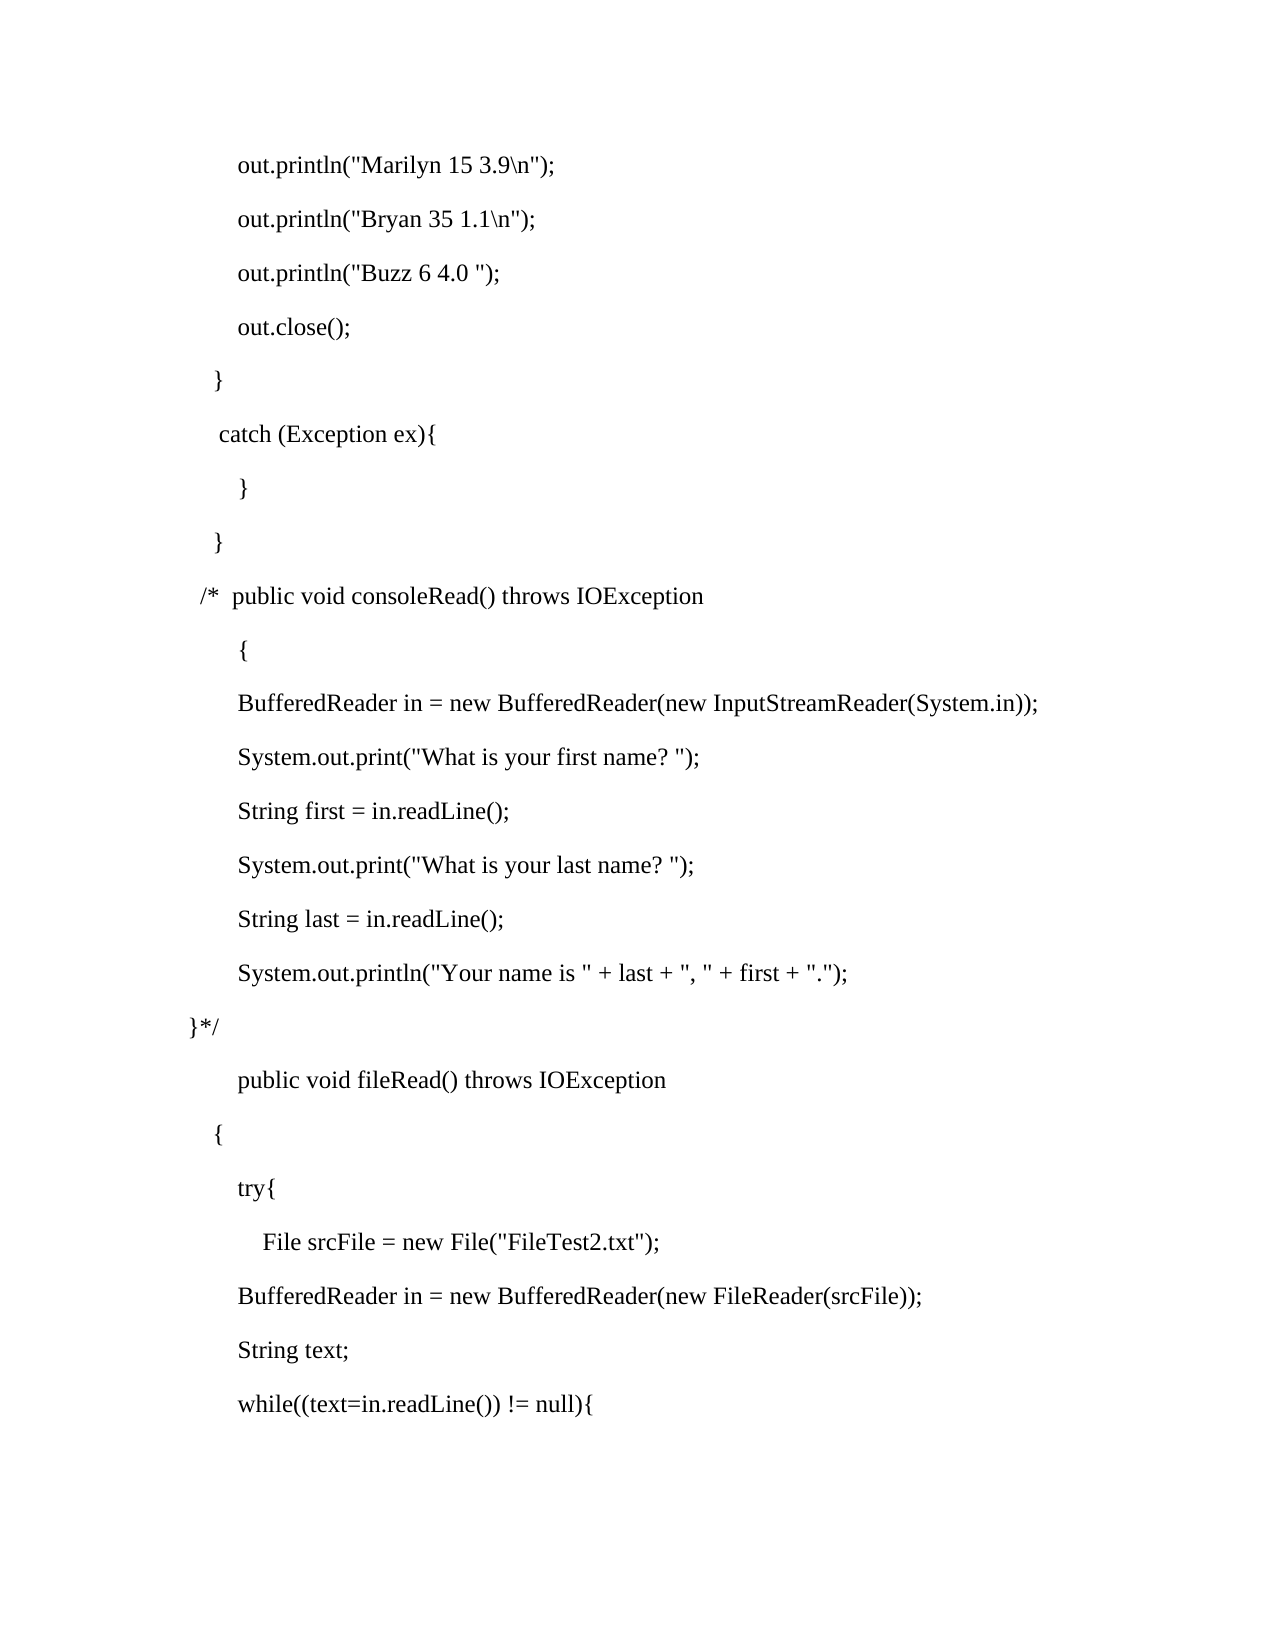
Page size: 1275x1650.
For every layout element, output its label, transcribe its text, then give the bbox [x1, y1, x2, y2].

text } [187, 527, 1125, 556]
text }*/ [187, 1012, 1125, 1040]
text String first = in.readLine(); [187, 796, 1125, 825]
text BufferedReader in = new BufferedReader(new InputStreamReader(System.in)); [187, 688, 1125, 717]
text { [187, 635, 1125, 663]
text catch (Exception ex){ [187, 419, 1125, 448]
text try{ [187, 1173, 1125, 1202]
text out.println("Bryan 35 1.1\n"); [187, 204, 1125, 233]
text while((text=in.readLine()) != null){ [187, 1389, 1125, 1417]
text } [187, 365, 1125, 394]
text BufferedReader in = new BufferedReader(new FileReader(srcFile)); [187, 1281, 1125, 1310]
text { [187, 1119, 1125, 1148]
text System.out.print("What is your first name? "); [187, 742, 1125, 771]
text public void fileRead() throws IOException [187, 1066, 1125, 1094]
text out.println("Marilyn 15 3.9\n"); [187, 150, 1125, 179]
text } [187, 473, 1125, 502]
text out.close(); [187, 312, 1125, 340]
text System.out.print("What is your last name? "); [187, 850, 1125, 879]
text String last = in.readLine(); [187, 904, 1125, 933]
text out.println("Buzz 6 4.0 "); [187, 258, 1125, 286]
text String text; [187, 1335, 1125, 1363]
text System.out.println("Your name is " + last + ", " + first + "."); [187, 958, 1125, 987]
text File srcFile = new File("FileTest2.txt"); [187, 1227, 1125, 1256]
text /* public void consoleRead() throws IOException [187, 581, 1125, 609]
